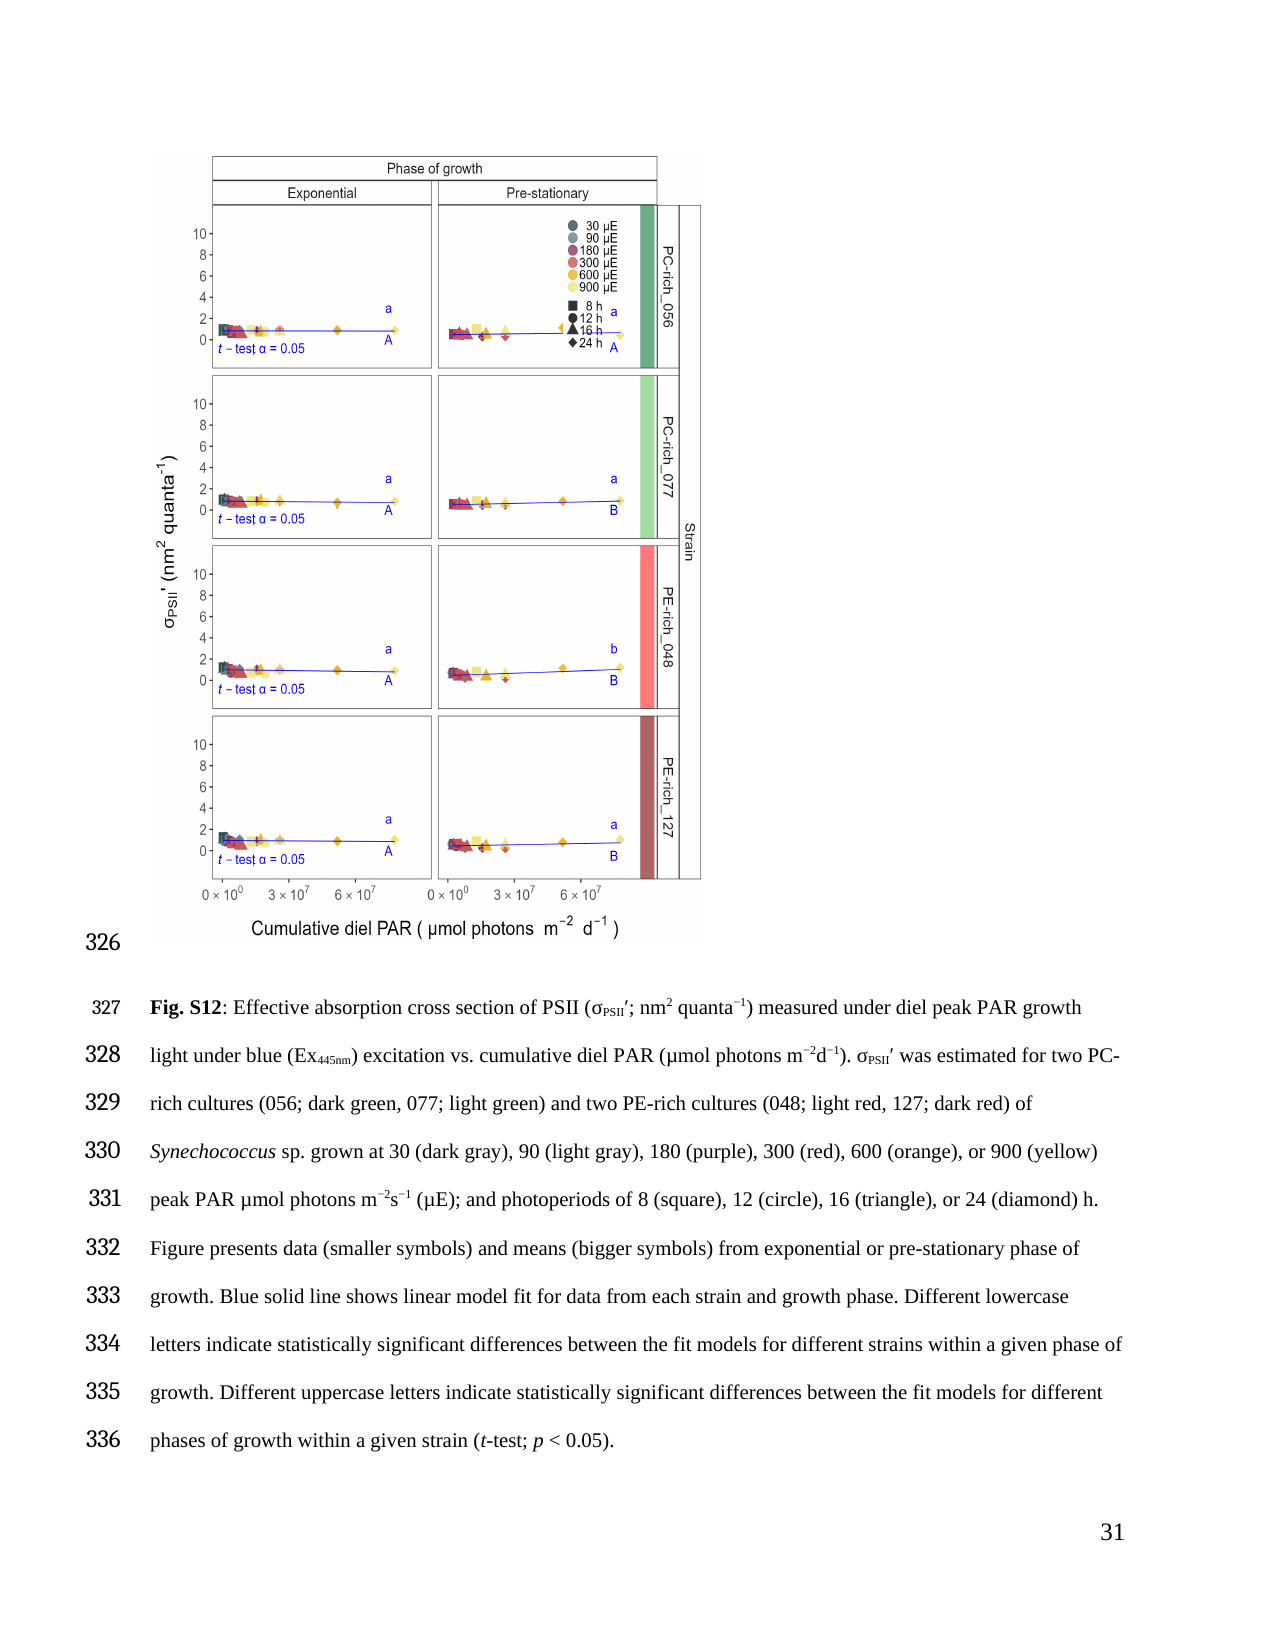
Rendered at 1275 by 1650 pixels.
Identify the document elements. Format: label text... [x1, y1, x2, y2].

picture [150, 150, 707, 950]
text Fig. S12: Effective absorption cross section of PSII (σPSII′; nm2 quanta−1) measured under diel peak PAR growth light under blue (Ex445nm) excitation vs. cumulative diel PAR (µmol photons m−2d−1). σPSII′ was estimated for two PC-rich cultures (056; dark green, 077; light green) and two PE-rich cultures (048; light red, 127; dark red) of Synechococcus sp. grown at 30 (dark gray), 90 (light gray), 180 (purple), 300 (red), 600 (orange), or 900 (yellow) peak PAR µmol photons m−2s−1 (µE); and photoperiods of 8 (square), 12 (circle), 16 (triangle), or 24 (diamond) h. Figure presents data (smaller symbols) and means (bigger symbols) from exponential or pre-stationary phase of growth. Blue solid line shows linear model fit for data from each strain and growth phase. Different lowercase letters indicate statistically significant differences between the fit models for different strains within a given phase of growth. Different uppercase letters indicate statistically significant differences between the fit models for different phases of growth within a given strain (t-test; p < 0.05). [150, 995, 1125, 1452]
